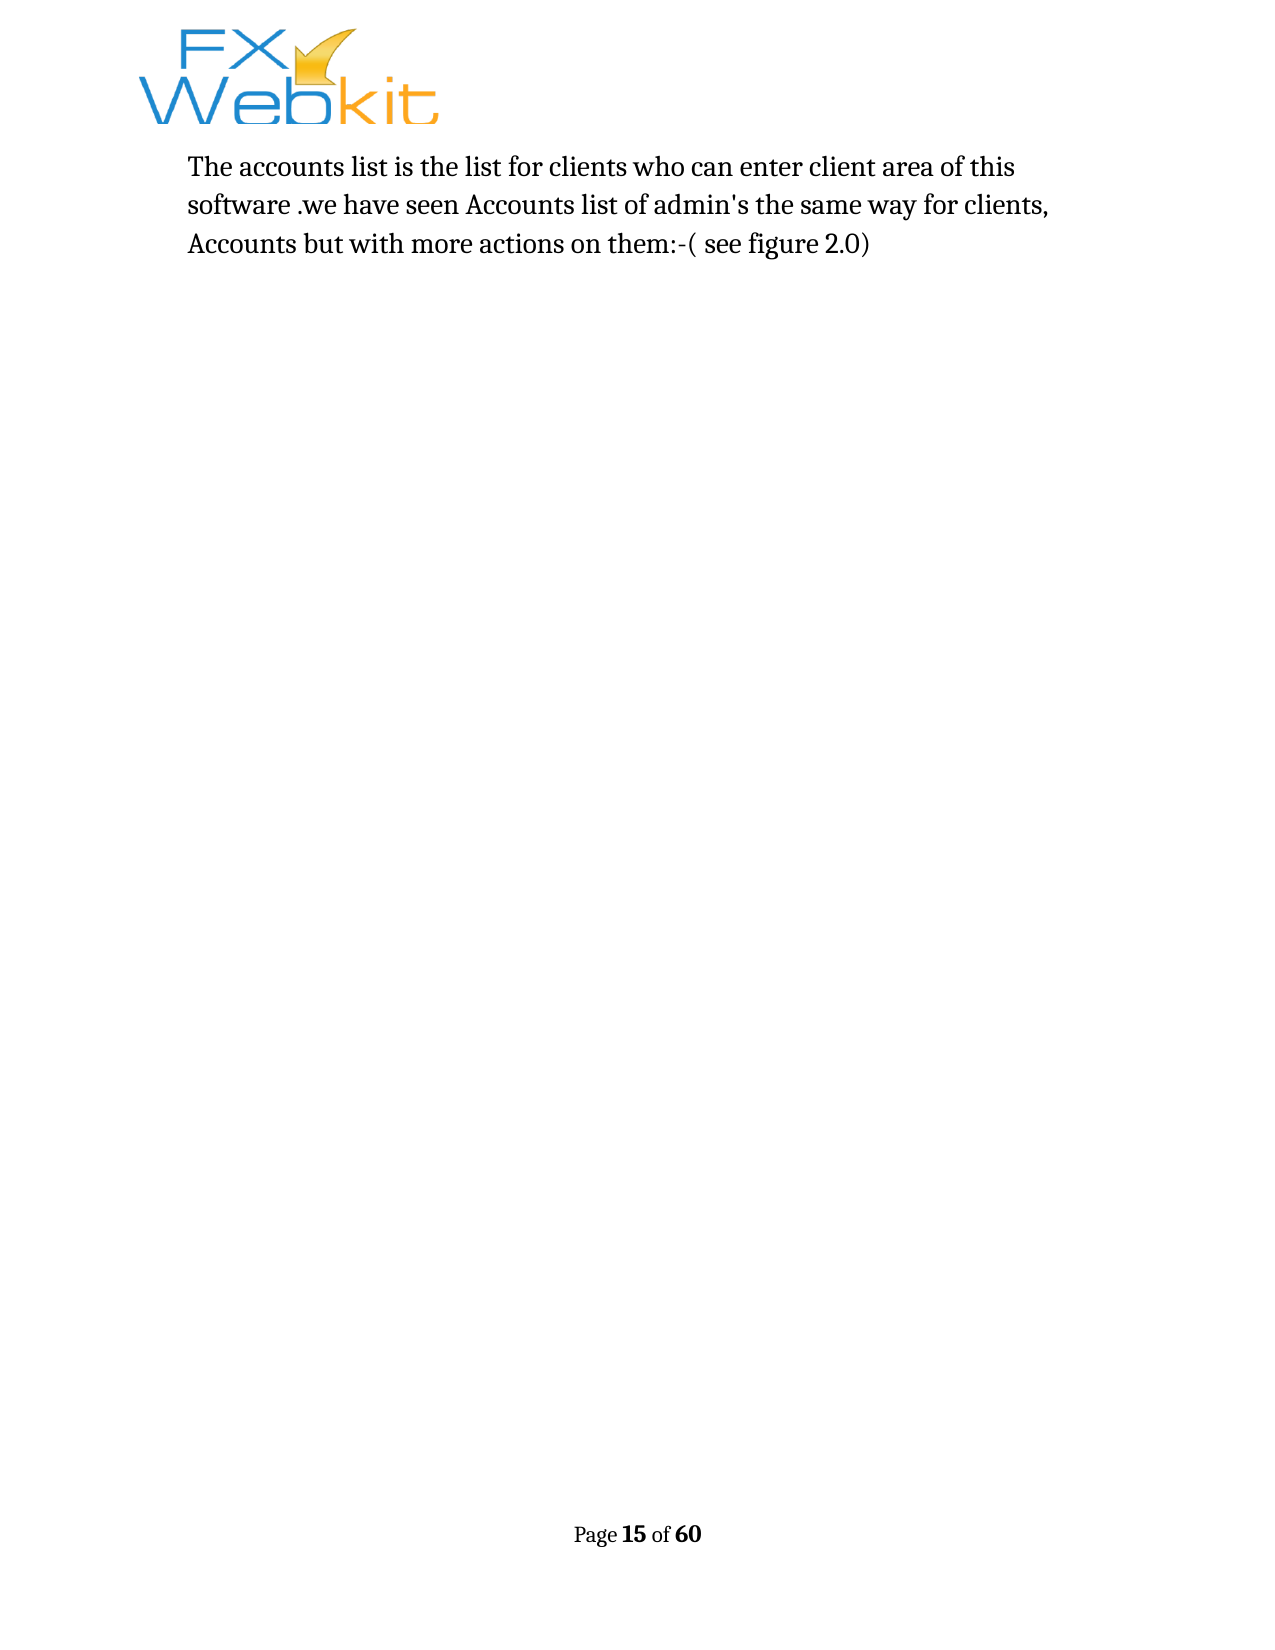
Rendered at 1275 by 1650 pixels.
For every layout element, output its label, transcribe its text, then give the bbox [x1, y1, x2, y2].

picture [130, 23, 440, 124]
text The accounts list is the list for clients who can enter client area of this software .we have seen Accounts list of admin's the same way for clients, Accounts but with more actions on them:-( see figure 2.0) [187, 150, 1125, 261]
